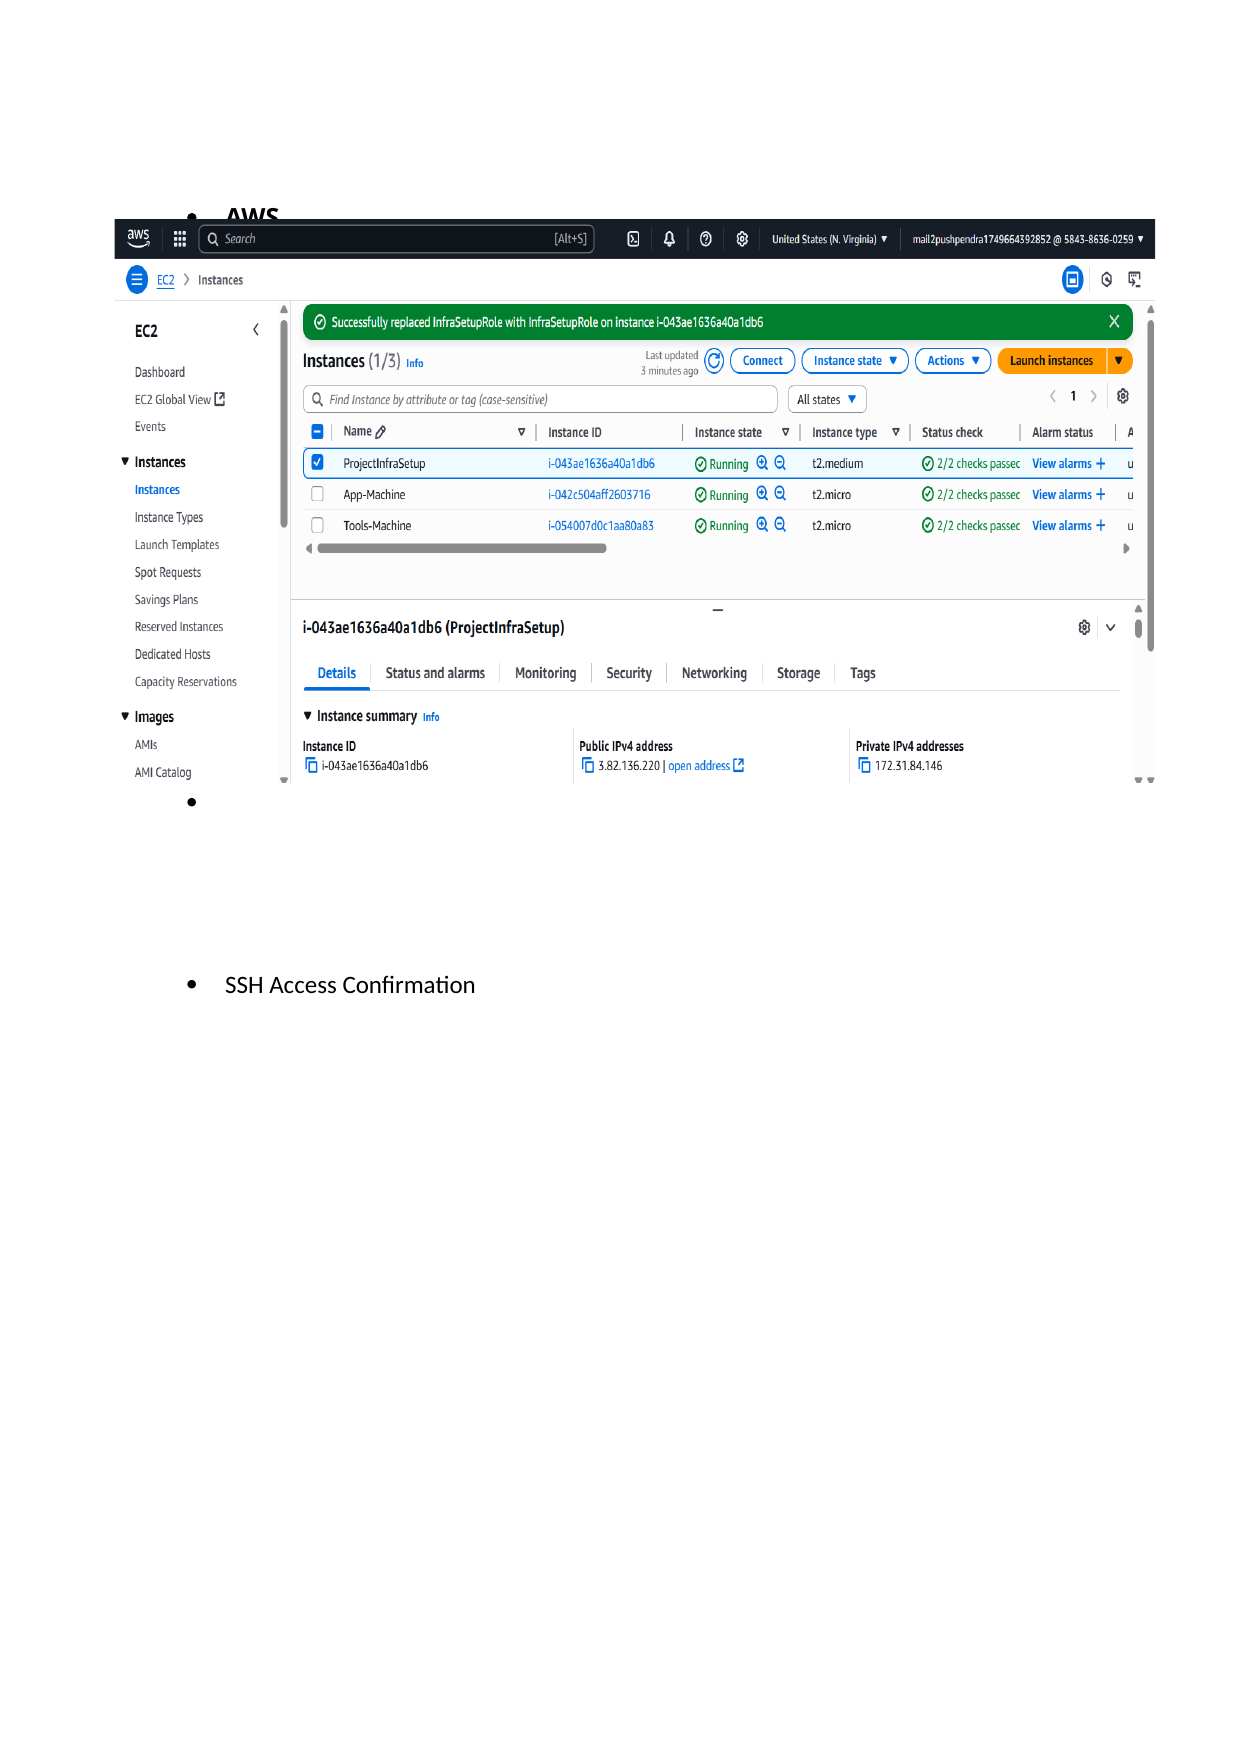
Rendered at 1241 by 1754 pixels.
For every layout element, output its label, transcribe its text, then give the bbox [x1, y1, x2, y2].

list SSH Access Confirmation [187, 969, 1090, 999]
picture [114, 219, 1156, 783]
list AWS [187, 199, 1090, 219]
